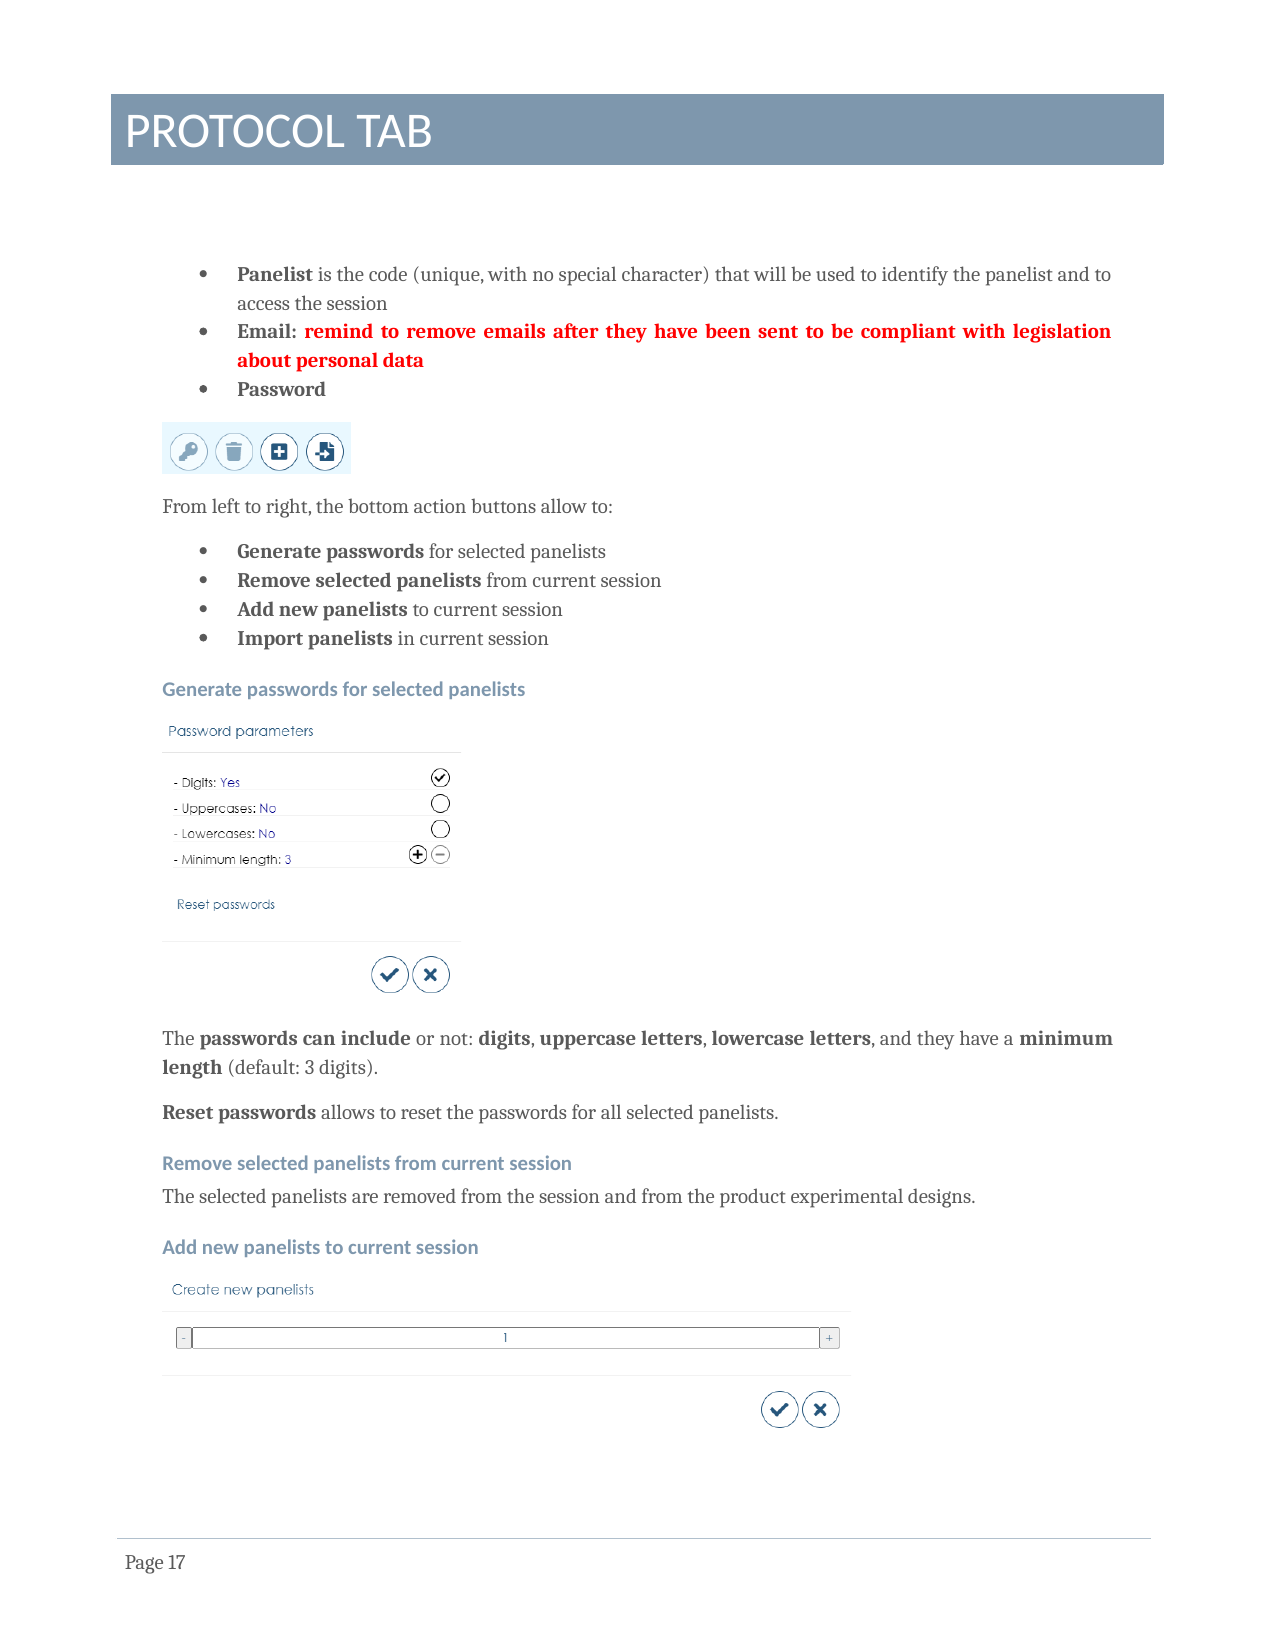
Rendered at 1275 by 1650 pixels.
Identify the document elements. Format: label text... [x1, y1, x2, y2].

picture [162, 422, 351, 474]
text From left to right, the bottom action buttons allow to: [162, 494, 1113, 518]
list Add new panelists to current session [199, 597, 1113, 621]
subtitle Generate passwords for selected panelists [162, 676, 1113, 701]
subtitle Add new panelists to current session [162, 1234, 1113, 1260]
list Remove selected panelists from current session [199, 569, 1113, 593]
picture [162, 710, 462, 1006]
list Panelist is the code (unique, with no special character) that will be used to identify the panelist and to access the session [199, 262, 1113, 315]
picture [162, 1269, 852, 1440]
list Generate passwords for selected panelists [199, 540, 1113, 564]
text The selected panelists are removed from the session and from the product experimental designs. [162, 1185, 1113, 1209]
list Import panelists in current session [199, 626, 1113, 650]
text The passwords can include or not: digits, uppercase letters, lowercase letters, and they have a minimum length (default: 3 digits). [162, 1027, 1113, 1079]
text Reset passwords allows to reset the passwords for all selected panelists. [162, 1101, 1113, 1125]
list Email: remind to remove emails after they have been sent to be compliant with legislation about personal data [199, 320, 1113, 373]
list Password [199, 377, 1113, 401]
subtitle Remove selected panelists from current session [162, 1150, 1113, 1176]
